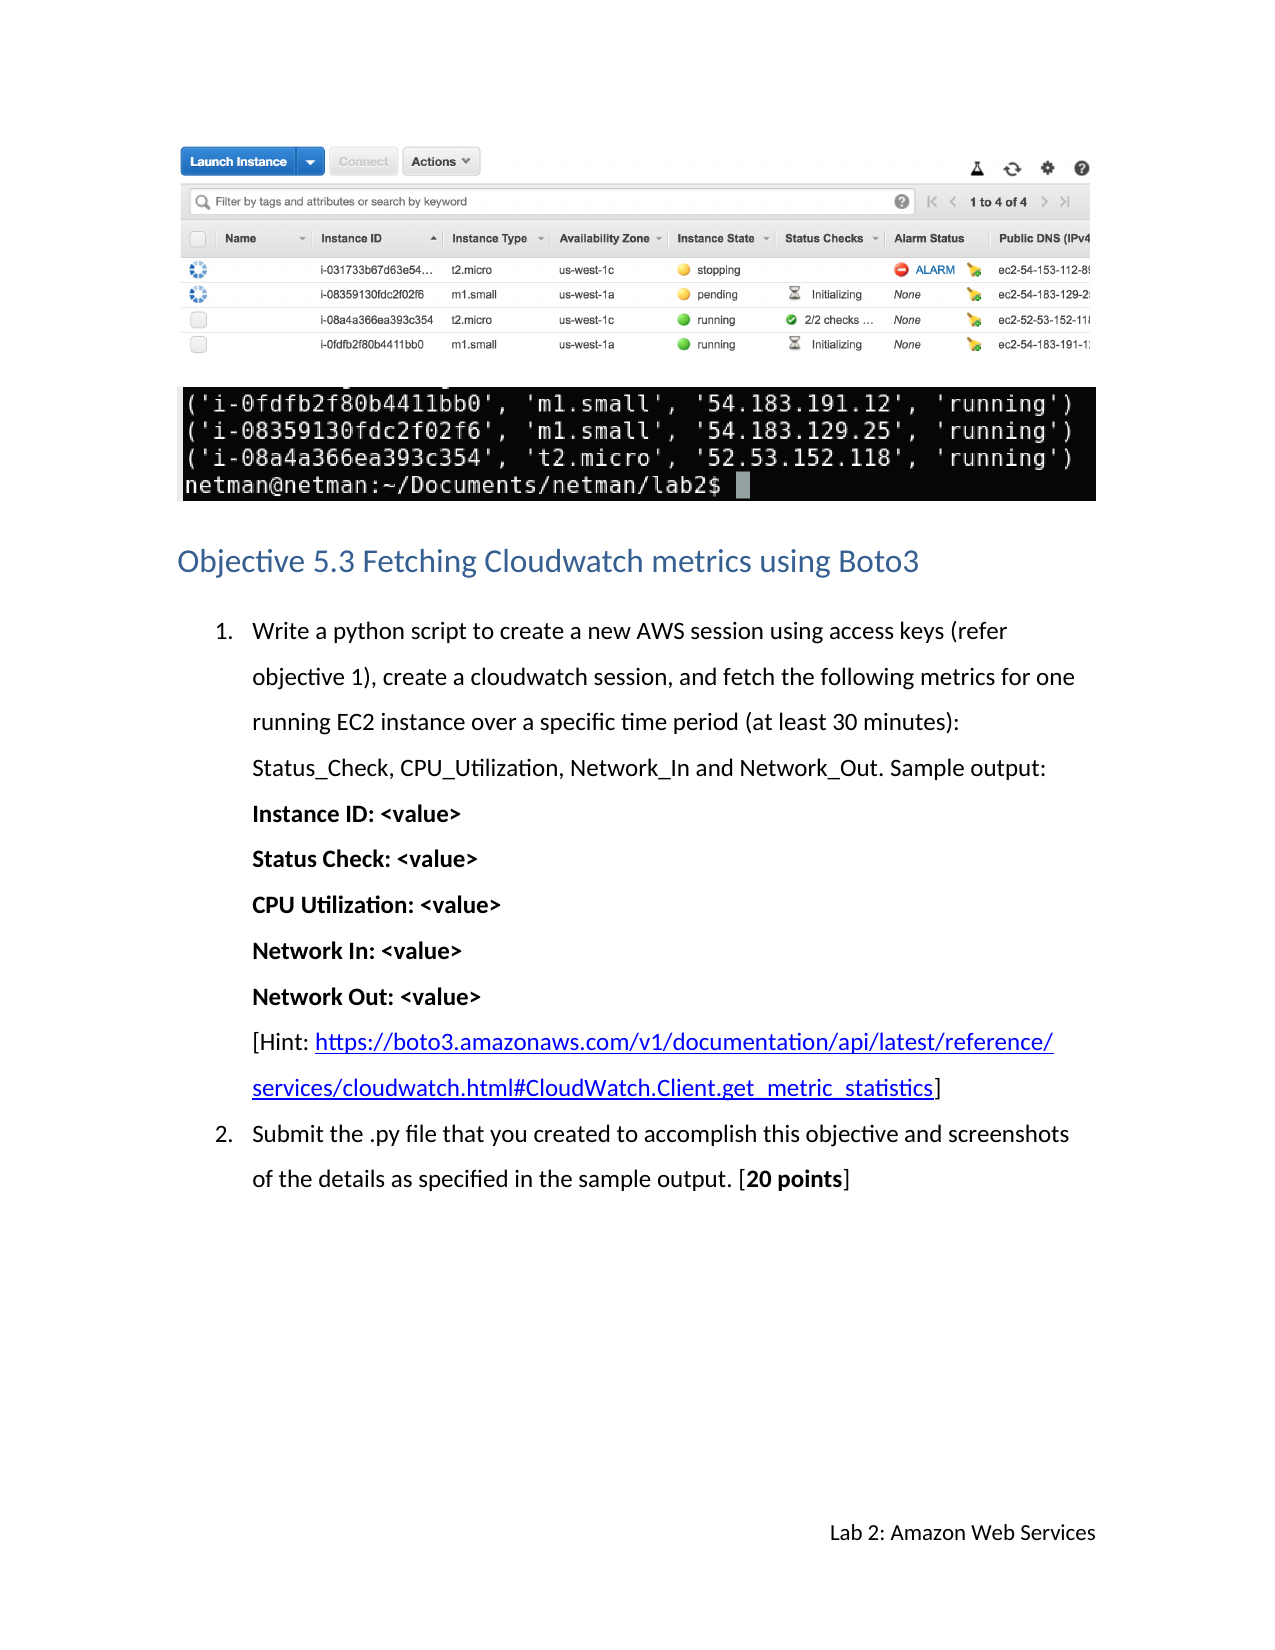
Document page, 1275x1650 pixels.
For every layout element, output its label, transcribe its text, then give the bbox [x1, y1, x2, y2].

list Instance ID: <value> [252, 798, 1096, 828]
list Status Check: <value> [252, 843, 1096, 874]
subtitle Objective 5.3 Fetching Cloudwatch metrics using Boto3 [177, 540, 1096, 581]
picture [177, 387, 1096, 501]
list Submit the .py file that you created to accomplish this objective and screenshots of the details as specified in the sample output. [20 points] [214, 1118, 1096, 1194]
list Network In: <value> [252, 935, 1096, 966]
picture [177, 143, 1096, 357]
list CPU Utilization: <value> [252, 889, 1096, 920]
list [Hint: https://boto3.amazonaws.com/v1/documentation/api/latest/reference/services/cloudwatch.html#CloudWatch.Client.get_metric_statistics] [252, 1026, 1096, 1103]
list Write a python script to create a new AWS session using access keys (refer objective 1), create a cloudwatch session, and fetch the following metrics for one running EC2 instance over a specific time period (at least 30 minutes): Status_Check, CPU_Utilization, Network_In and Network_Out. Sample output: [214, 615, 1096, 783]
list Network Out: <value> [252, 981, 1096, 1011]
